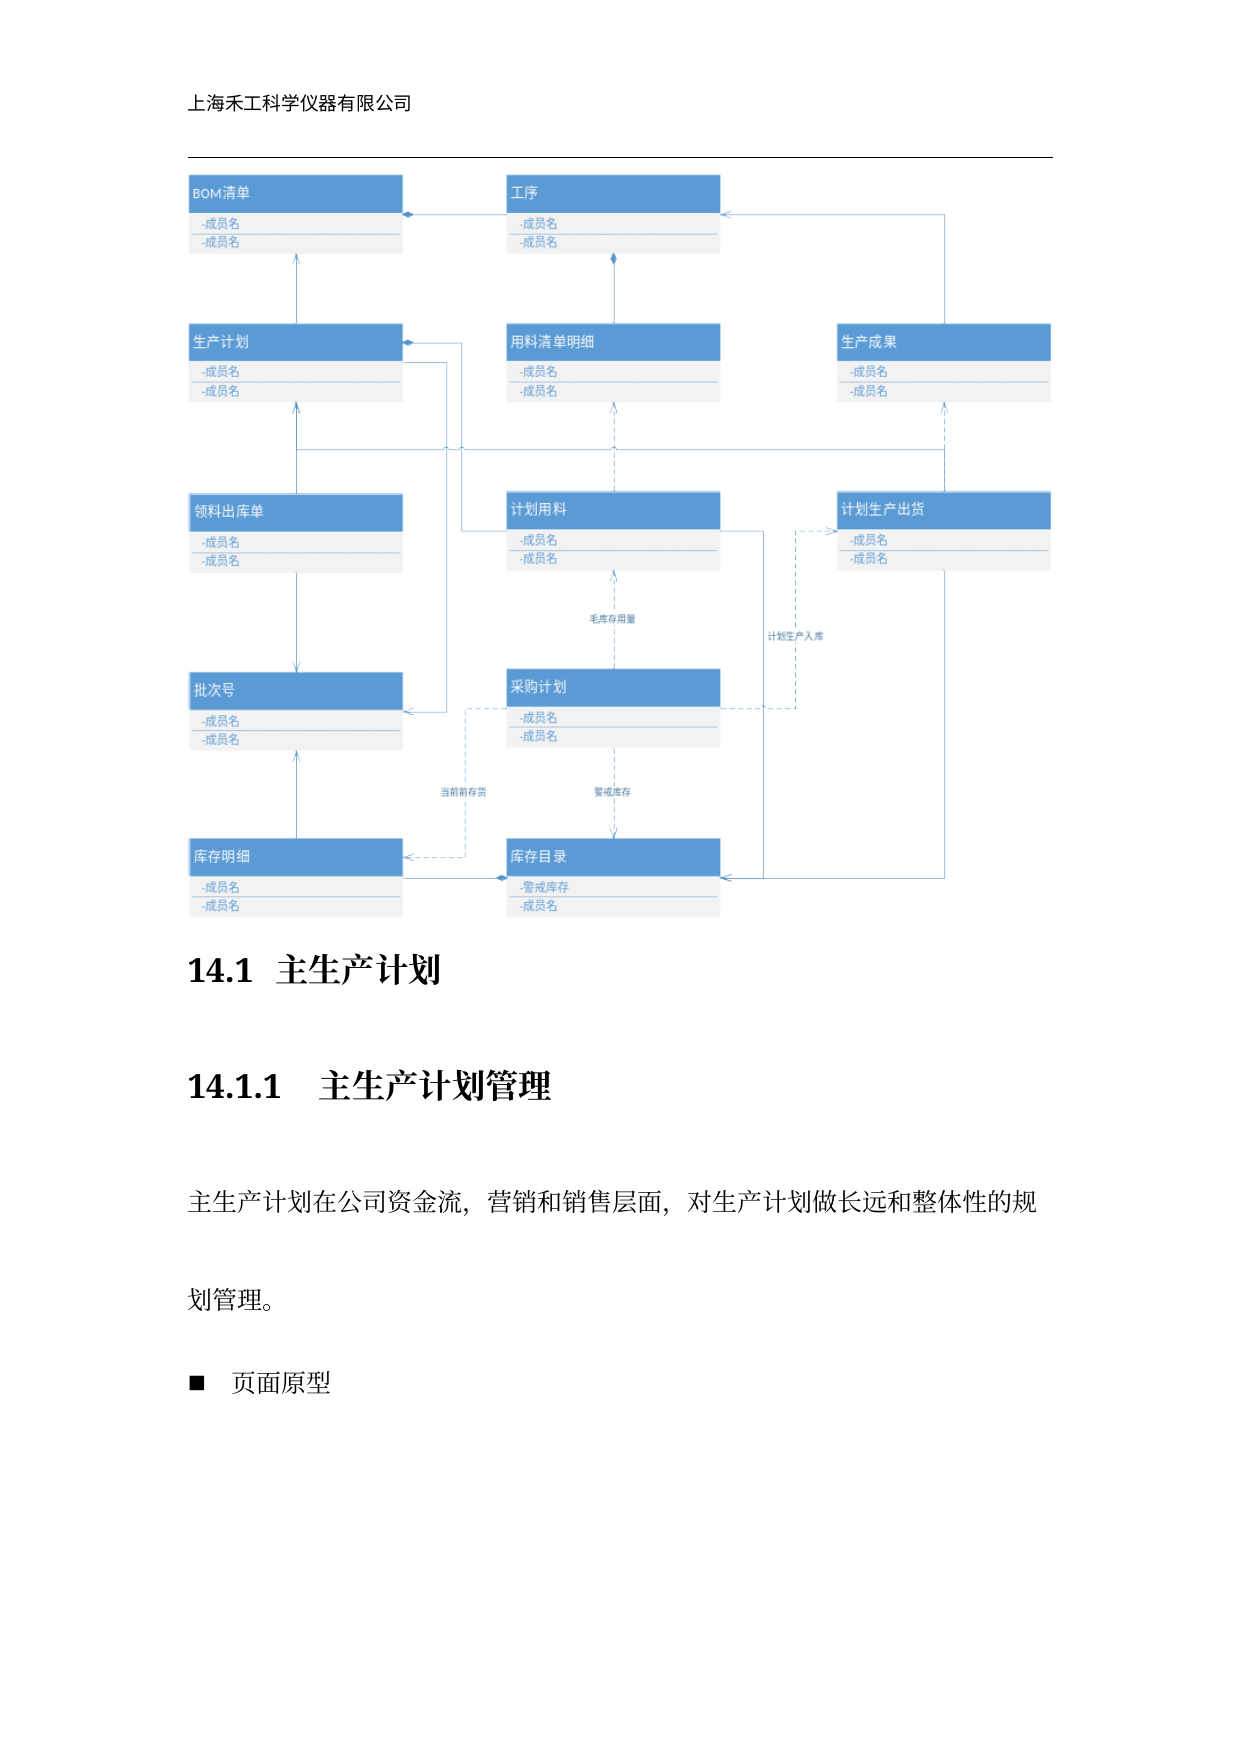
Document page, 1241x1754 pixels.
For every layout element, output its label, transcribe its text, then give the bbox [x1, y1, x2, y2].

subtitle 主生产计划 [187, 936, 1053, 1001]
text 主生产计划在公司资金流，营销和销售层面，对生产计划做长远和整体性的规划管理。 [187, 1168, 1053, 1331]
subtitle 主生产计划管理 [187, 1052, 1053, 1117]
list 页面原型 [187, 1349, 1053, 1414]
